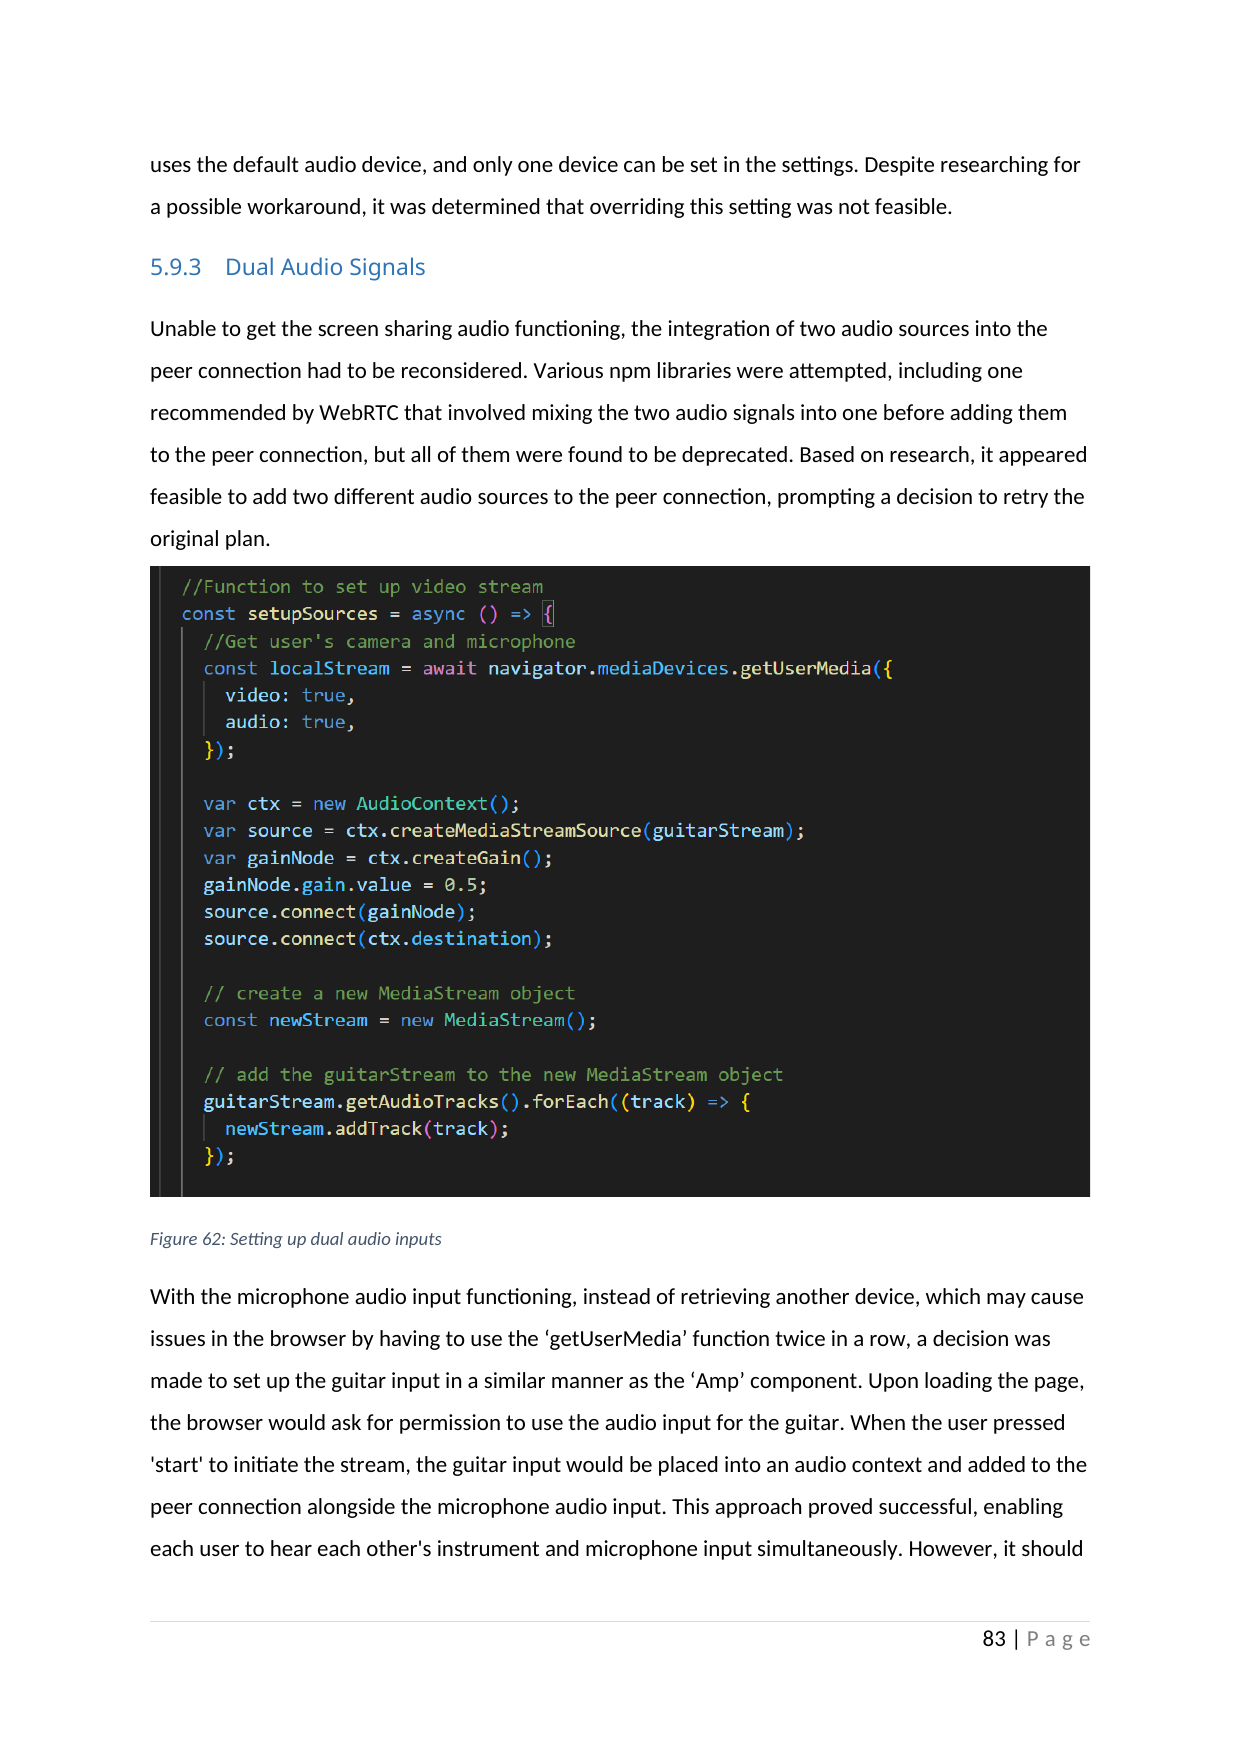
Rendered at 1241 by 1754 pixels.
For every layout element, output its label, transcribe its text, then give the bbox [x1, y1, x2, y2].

subtitle Dual Audio Signals [150, 251, 1090, 282]
text Unable to get the screen sharing audio functioning, the integration of two audio sources into the peer connection had to be reconsidered. Various npm libraries were attempted, including one recommended by WebRTC that involved mixing the two audio signals into one before adding them to the peer connection, but all of them were found to be deprecated. Based on research, it appeared feasible to add two different audio sources to the peer connection, prompting a decision to retry the original plan. [150, 314, 1090, 566]
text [150, 1282, 1090, 1562]
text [150, 150, 1090, 220]
picture [150, 566, 1091, 1197]
